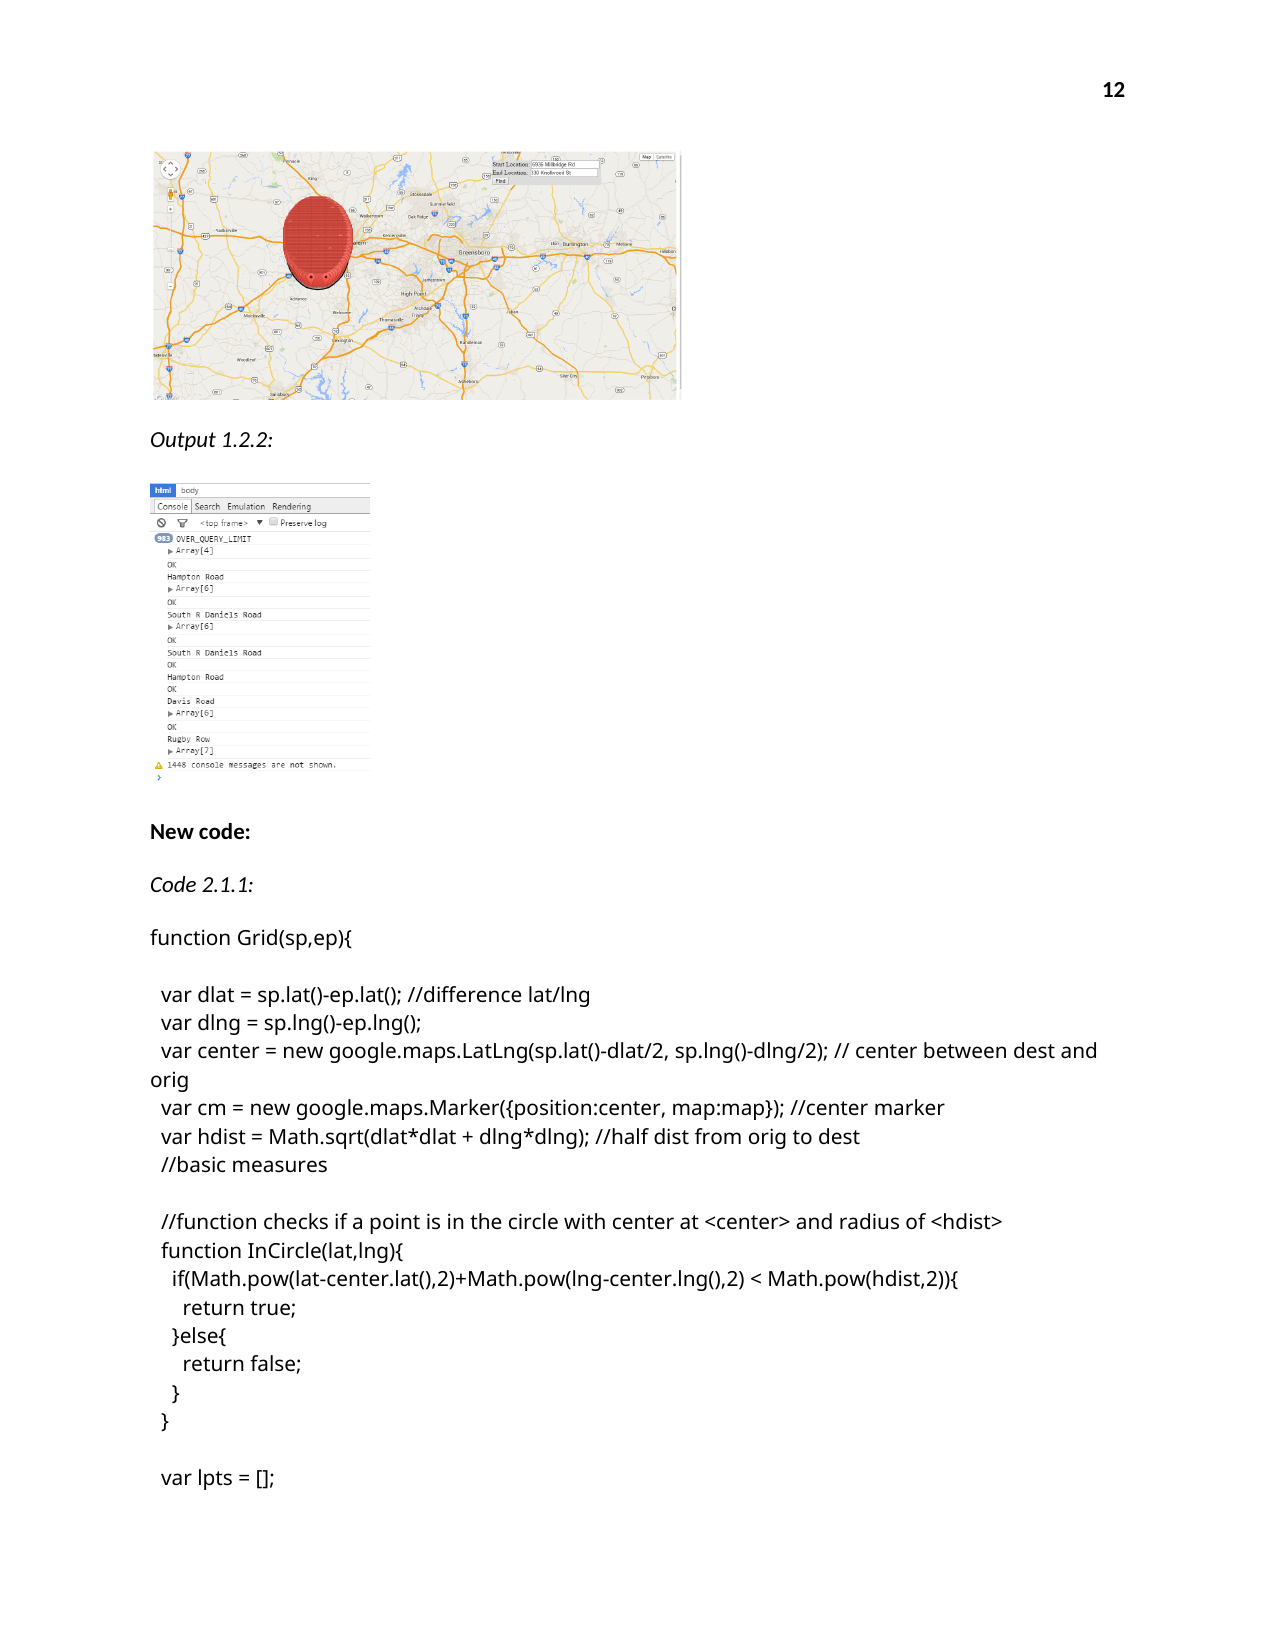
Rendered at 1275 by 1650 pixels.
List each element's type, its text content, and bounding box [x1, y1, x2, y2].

text var hdist = Math.sqrt(dlat*dlat + dlng*dlng); //half dist from orig to dest [150, 1122, 1125, 1150]
text var dlng = sp.lng()-ep.lng(); [150, 1008, 1125, 1037]
text if(Math.pow(lat-center.lat(),2)+Math.pow(lng-center.lng(),2) < Math.pow(hdist,2)){ [150, 1264, 1125, 1293]
text return true; [150, 1293, 1125, 1321]
text var lpts = []; [150, 1463, 1125, 1492]
picture [150, 150, 682, 400]
text } [150, 1406, 1125, 1435]
text var center = new google.maps.LatLng(sp.lat()-dlat/2, sp.lng()-dlng/2); // center between dest and orig [150, 1037, 1125, 1093]
text } [150, 1378, 1125, 1406]
text return false; [150, 1349, 1125, 1378]
text }else{ [150, 1321, 1125, 1349]
text function Grid(sp,ep){ [150, 923, 1125, 951]
text function InCircle(lat,lng){ [150, 1236, 1125, 1264]
text //basic measures [150, 1150, 1125, 1179]
text //function checks if a point is in the circle with center at <center> and radius of <hdist> [150, 1207, 1125, 1236]
text New code: [150, 817, 1125, 845]
text var cm = new google.maps.Marker({position:center, map:map}); //center marker [150, 1093, 1125, 1122]
text Output 1.2.2: [150, 425, 1125, 453]
picture [150, 477, 371, 792]
text Code 2.1.1: [150, 870, 1125, 898]
text var dlat = sp.lat()-ep.lat(); //difference lat/lng [150, 980, 1125, 1008]
